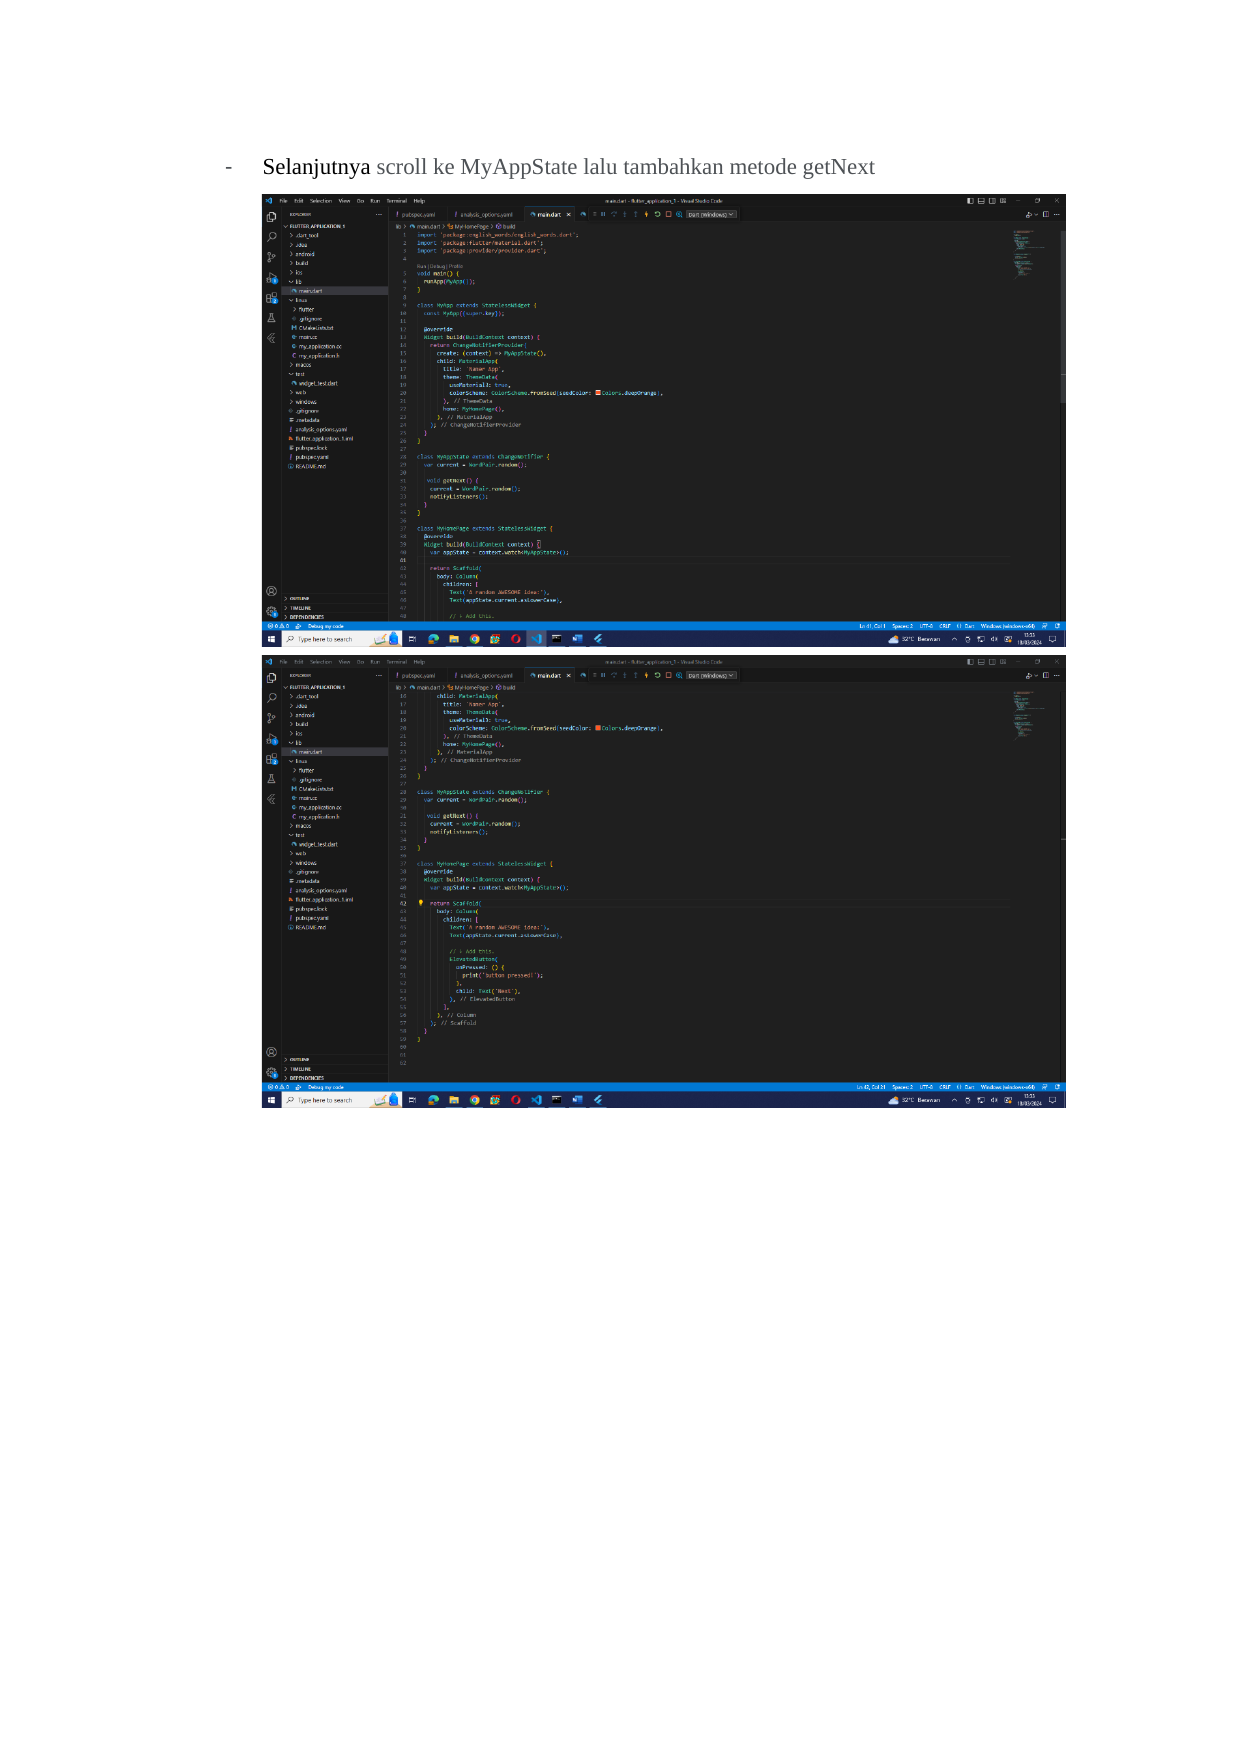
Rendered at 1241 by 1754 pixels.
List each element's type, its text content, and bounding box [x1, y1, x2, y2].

picture [261, 655, 1066, 1108]
list Selanjutnya scroll ke MyAppState lalu tambahkan metode getNext [225, 150, 1090, 181]
picture [261, 194, 1066, 647]
